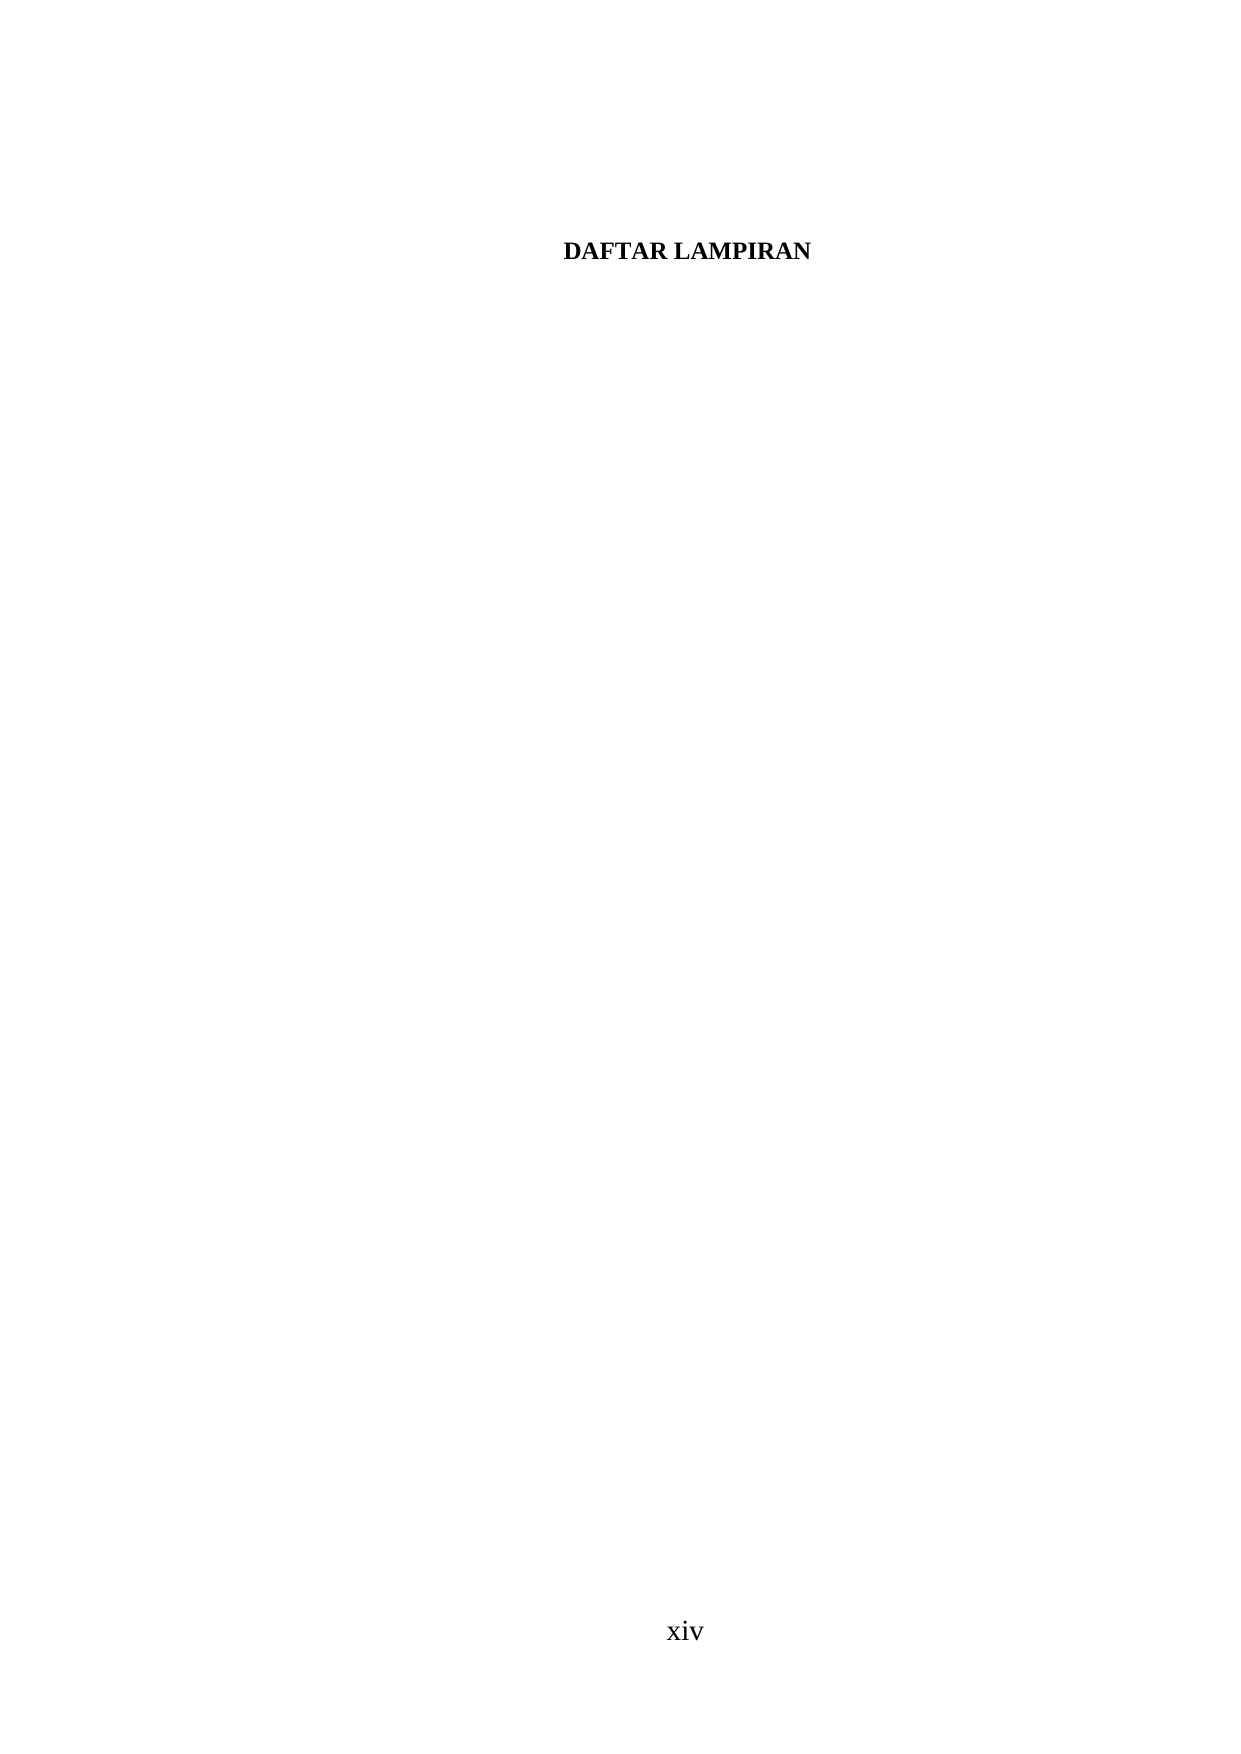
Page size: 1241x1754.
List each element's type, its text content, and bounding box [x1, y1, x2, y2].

text DAFTAR LAMPIRAN [236, 236, 1063, 265]
